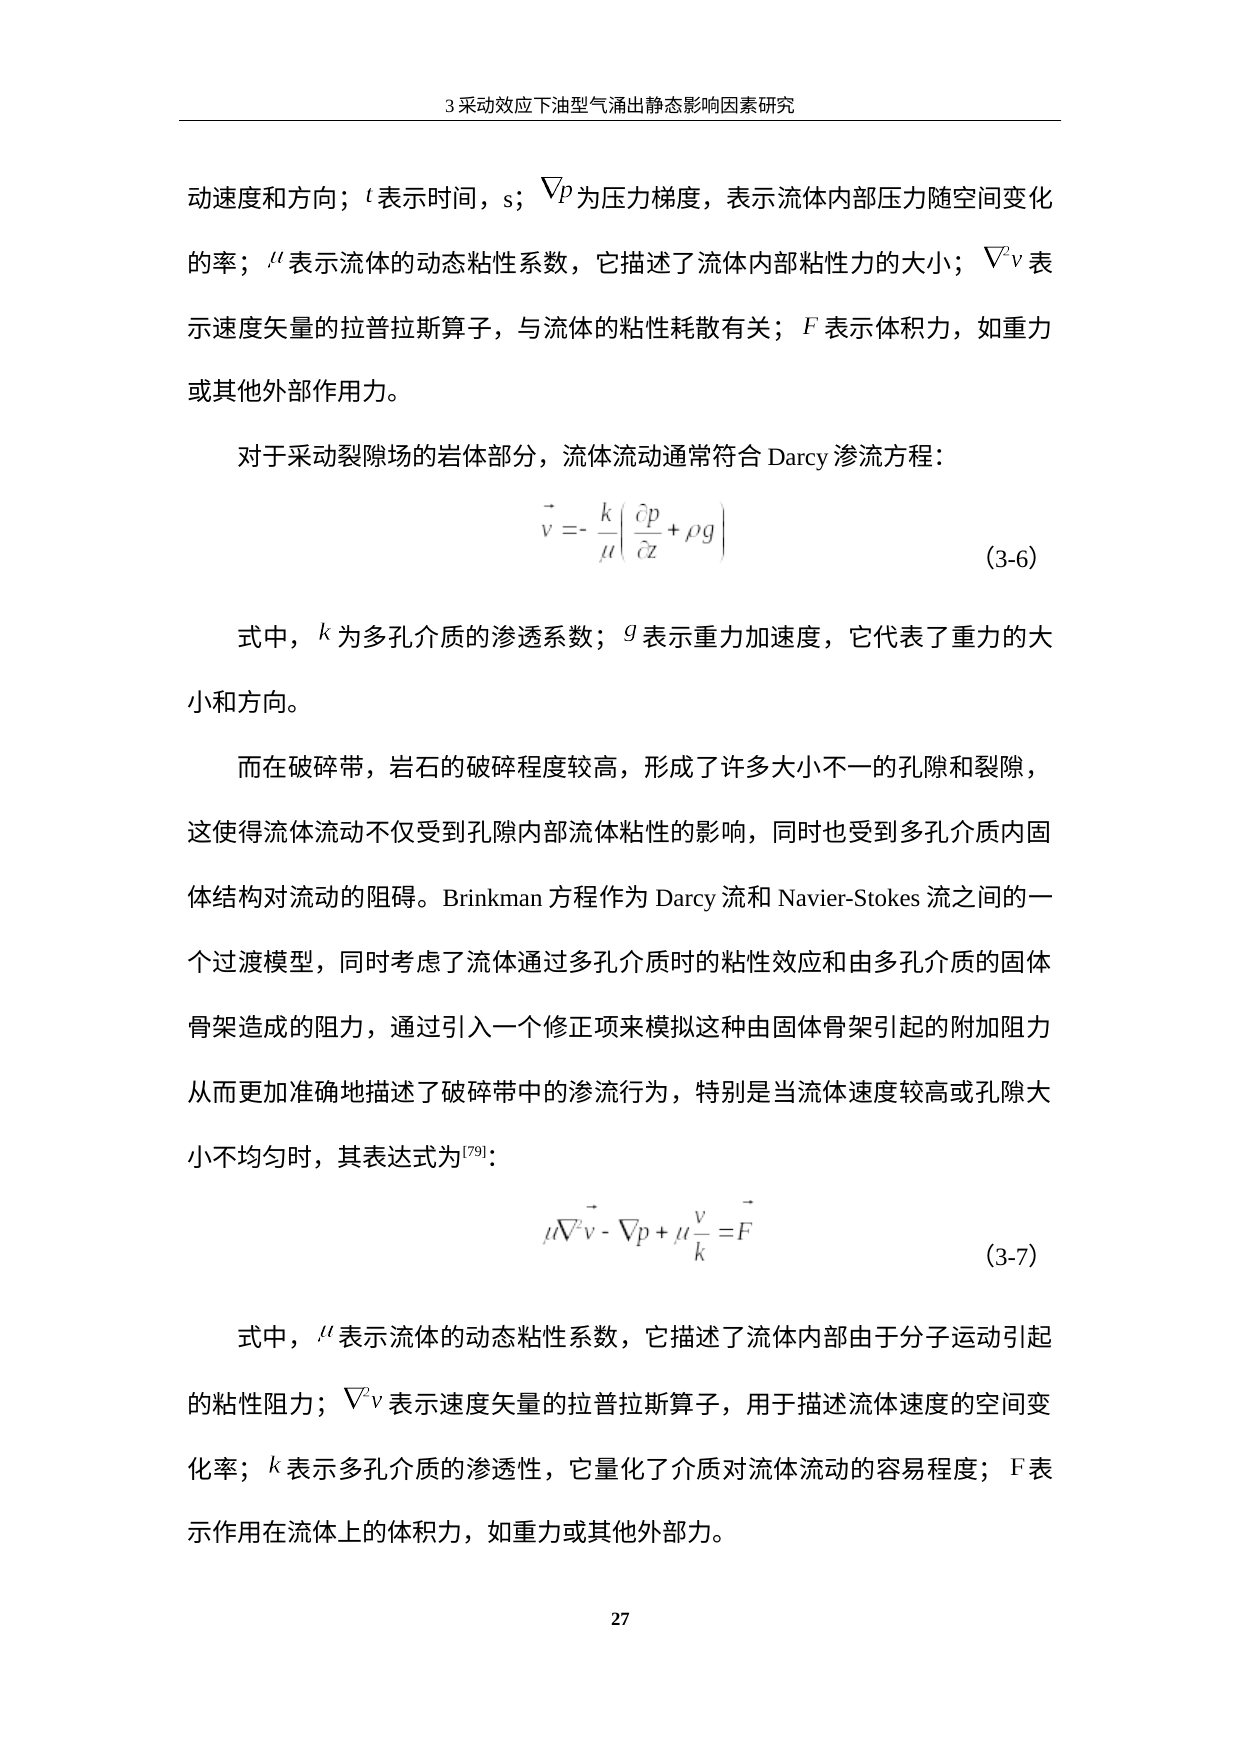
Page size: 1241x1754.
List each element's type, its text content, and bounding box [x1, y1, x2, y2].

text 而在破碎带，岩石的破碎程度较高，形成了许多大小不一的孔隙和裂隙，这使得流体流动不仅受到孔隙内部流体粘性的影响，同时也受到多孔介质内固体结构对流动的阻碍。Brinkman方程作为Darcy流和Navier-Stokes流之间的一个过渡模型，同时考虑了流体通过多孔介质时的粘性效应和由多孔介质的固体骨架造成的阻力，通过引入一个修正项来模拟这种由固体骨架引起的附加阻力，从而更加准确地描述了破碎带中的渗流行为，特别是当流体速度较高或孔隙大小不均匀时，其表达式为[79]： [187, 733, 1053, 1188]
text （3-7） [187, 1188, 1053, 1285]
text 对于采动裂隙场的岩体部分，流体流动通常符合Darcy渗流方程： [187, 422, 1053, 487]
text 式中，表示流体的动态粘性系数，它描述了流体内部由于分子运动引起的粘性阻力；表示速度矢量的拉普拉斯算子，用于描述流体速度的空间变化率；表示多孔介质的渗透性，它量化了介质对流体流动的容易程度；表示作用在流体上的体积力，如重力或其他外部力。 [187, 1303, 1053, 1563]
text （3-6） [187, 487, 1053, 584]
text 式中，为多孔介质的渗透系数；表示重力加速度，它代表了重力的大小和方向。 [187, 603, 1053, 733]
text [187, 162, 1053, 422]
